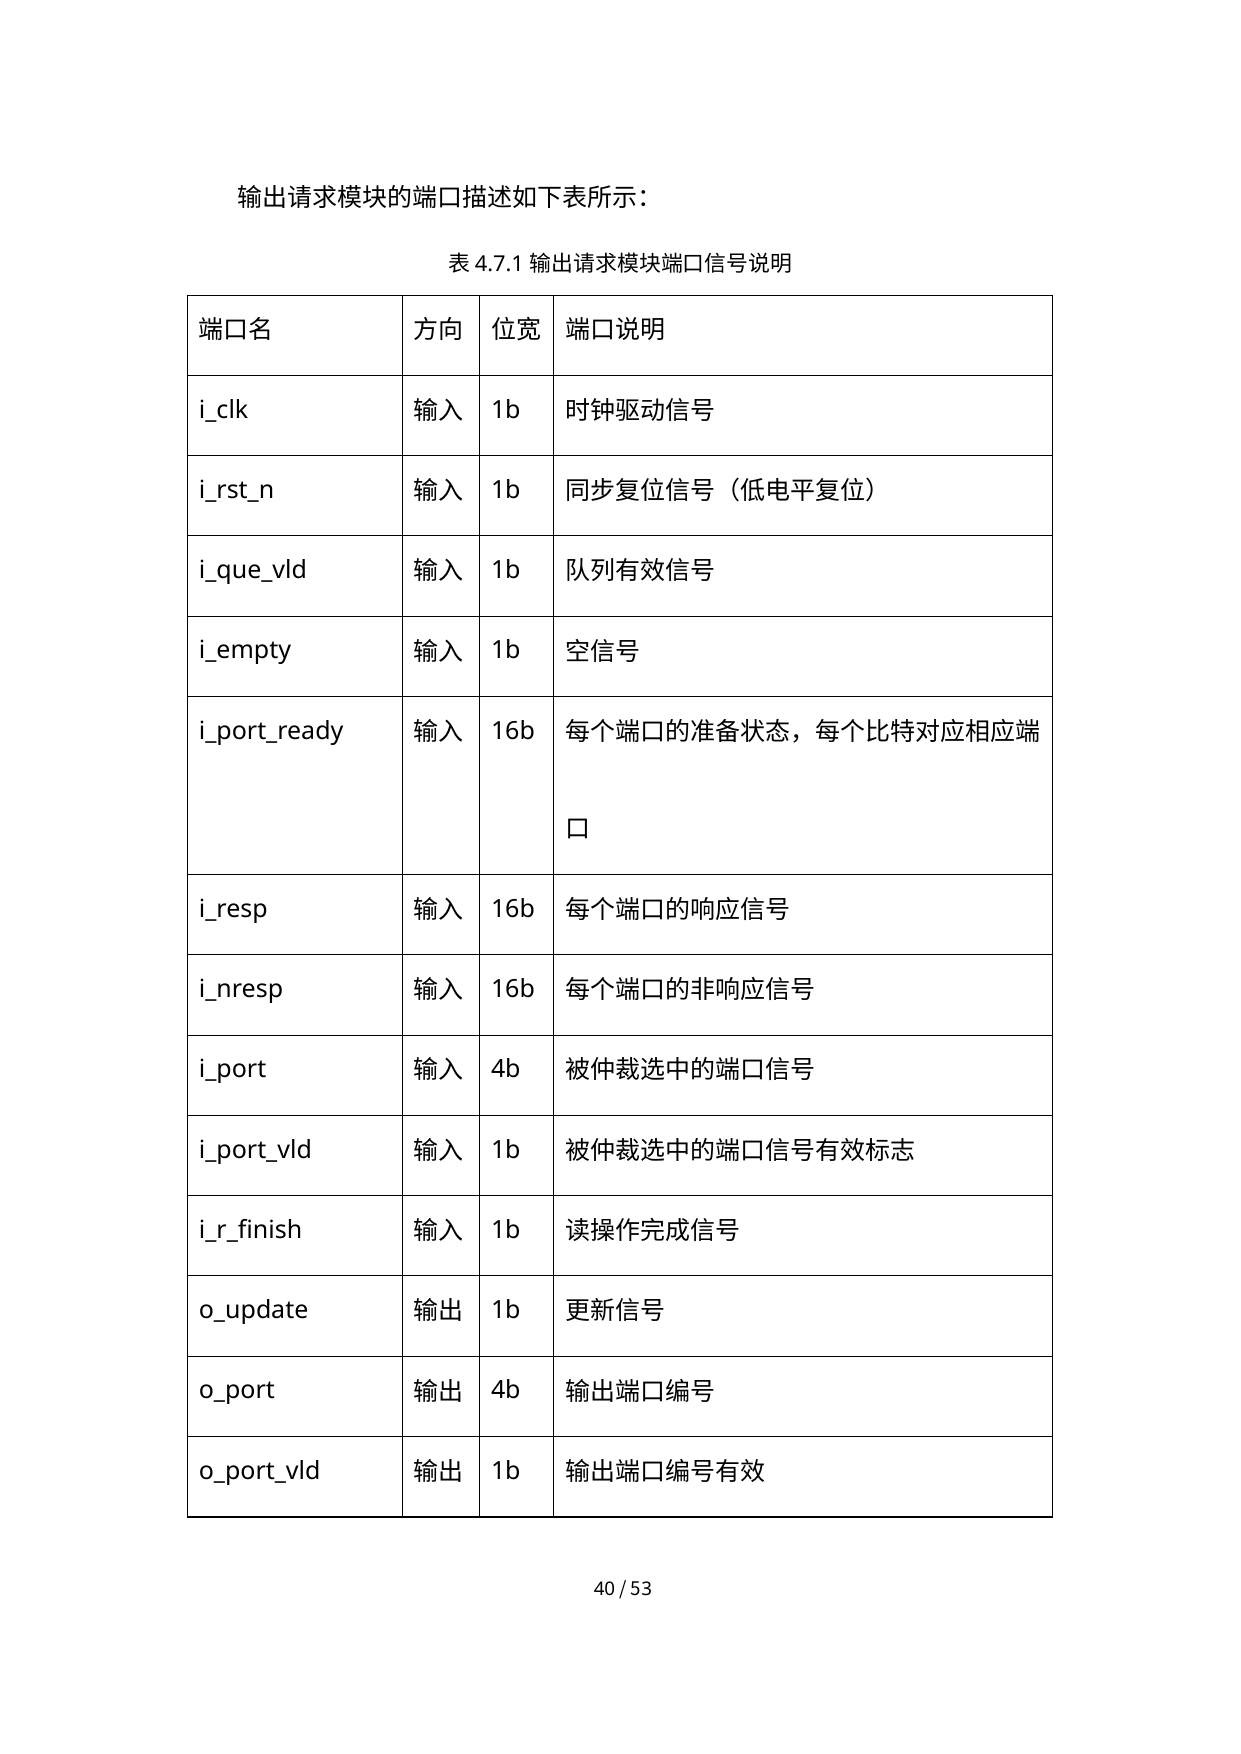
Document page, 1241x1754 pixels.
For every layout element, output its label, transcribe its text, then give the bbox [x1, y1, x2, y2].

table_cell 输出 [403, 1437, 479, 1516]
table_cell i_resp [188, 875, 402, 954]
table_cell 1b [480, 456, 553, 535]
table_cell 16b [480, 875, 553, 954]
table_cell 被仲裁选中的端口信号有效标志 [554, 1116, 1052, 1195]
table_cell 被仲裁选中的端口信号 [554, 1036, 1052, 1115]
table_header 方向 [403, 296, 479, 375]
table_cell 空信号 [554, 617, 1052, 696]
table_cell 每个端口的非响应信号 [554, 955, 1052, 1034]
table_cell 1b [480, 1116, 553, 1195]
table_cell 4b [480, 1357, 553, 1436]
text 输出请求模块的端口描述如下表所示： [187, 163, 1053, 228]
table_cell 1b [480, 1276, 553, 1356]
table_cell i_nresp [188, 955, 402, 1034]
table_cell 读操作完成信号 [554, 1196, 1052, 1275]
table_cell i_rst_n [188, 456, 402, 535]
table_cell 输入 [403, 697, 479, 874]
table_cell 1b [480, 617, 553, 696]
table_cell i_port_vld [188, 1116, 402, 1195]
table_cell i_port_ready [188, 697, 402, 874]
table_cell 队列有效信号 [554, 536, 1052, 616]
table_cell 1b [480, 1437, 553, 1516]
table_cell 16b [480, 955, 553, 1034]
table_cell 1b [480, 376, 553, 455]
table_cell 1b [480, 1196, 553, 1275]
table_cell i_port [188, 1036, 402, 1115]
table_cell i_clk [188, 376, 402, 455]
table_header 端口说明 [554, 296, 1052, 375]
table_cell 输出端口编号 [554, 1357, 1052, 1436]
table_cell 输入 [403, 875, 479, 954]
table_cell 更新信号 [554, 1276, 1052, 1356]
table_cell 输入 [403, 456, 479, 535]
table_cell 时钟驱动信号 [554, 376, 1052, 455]
text 表4.7.1 输出请求模块端口信号说明 [187, 246, 1053, 279]
table_cell 输入 [403, 1196, 479, 1275]
table_cell 输入 [403, 1036, 479, 1115]
table_cell i_empty [188, 617, 402, 696]
table_cell 1b [480, 536, 553, 616]
table_header 位宽 [480, 296, 553, 375]
table_cell o_update [188, 1276, 402, 1356]
table_cell 输出 [403, 1357, 479, 1436]
table_cell i_que_vld [188, 536, 402, 616]
table_cell 输入 [403, 617, 479, 696]
table_cell 4b [480, 1036, 553, 1115]
table_cell 输入 [403, 536, 479, 616]
table_cell 每个端口的响应信号 [554, 875, 1052, 954]
table_cell i_r_finish [188, 1196, 402, 1275]
table_cell 输入 [403, 376, 479, 455]
table_cell 输入 [403, 1116, 479, 1195]
table_cell o_port_vld [188, 1437, 402, 1516]
table_cell 输出端口编号有效 [554, 1437, 1052, 1516]
table_cell 16b [480, 697, 553, 874]
table_cell 同步复位信号（低电平复位） [554, 456, 1052, 535]
table_cell 输出 [403, 1276, 479, 1356]
table_cell 输入 [403, 955, 479, 1034]
table_cell o_port [188, 1357, 402, 1436]
table_header 端口名 [188, 296, 402, 375]
table_cell 每个端口的准备状态，每个比特对应相应端口 [554, 697, 1052, 874]
